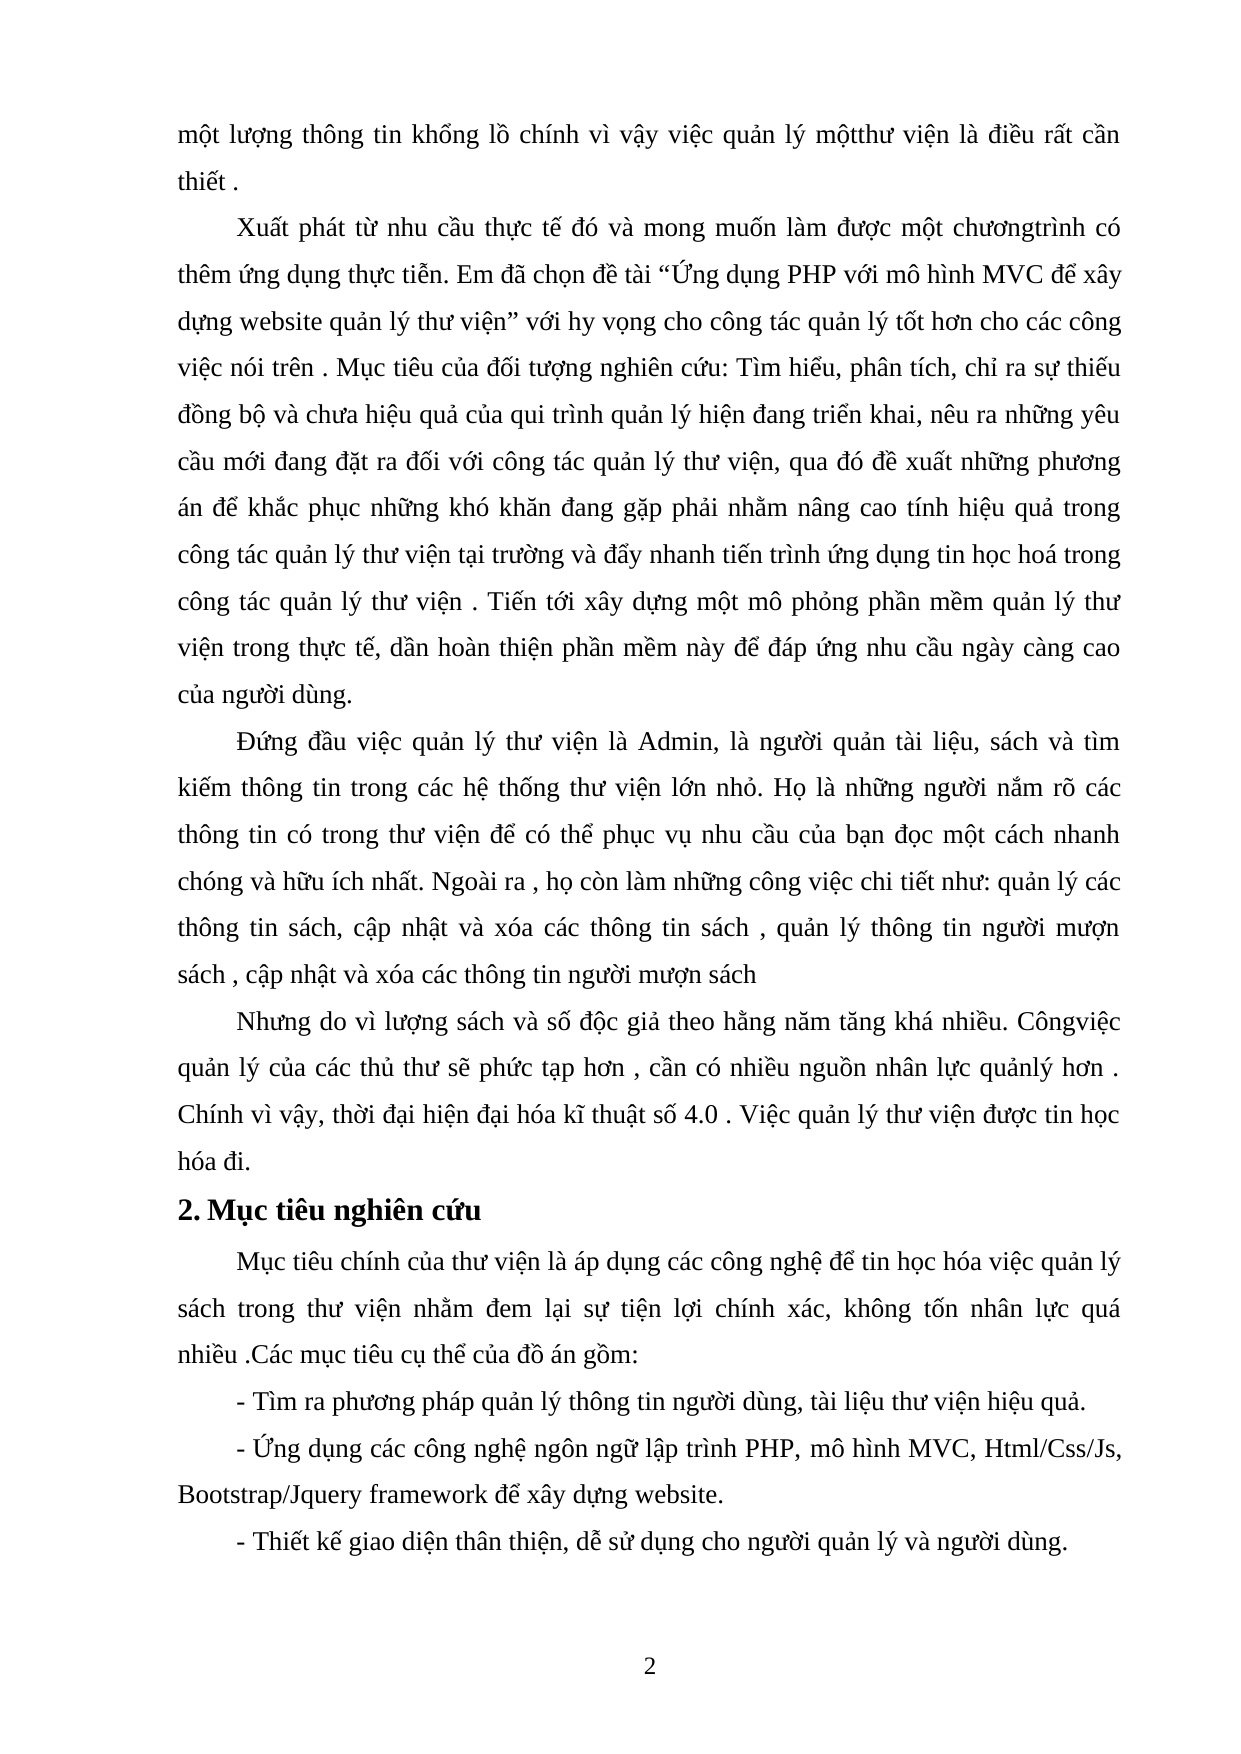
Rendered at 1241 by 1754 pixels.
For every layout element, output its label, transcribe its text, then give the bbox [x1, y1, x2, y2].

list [177, 118, 1122, 196]
list Đứng đầu việc quản lý thư viện là Admin, là người quản tài liệu, sách và tìm kiếm thông tin trong các hệ thống thư viện lớn nhỏ. Họ là những người nắm rõ các thông tin có trong thư viện để có thể phục vụ nhu cầu của bạn đọc một cách nhanh chóng và hữu ích nhất. Ngoài ra , họ còn làm những công việc chi tiết như: quản lý các thông tin sách, cập nhật và xóa các thông tin sách , quản lý thông tin người mượn sách , cập nhật và xóa các thông tin người mượn sách [177, 725, 1122, 989]
list Tìm ra phương pháp quản lý thông tin người dùng, tài liệu thư viện hiệu quả. [177, 1385, 1122, 1416]
list Xuất phát từ nhu cầu thực tế đó và mong muốn làm được một chươngtrình có thêm ứng dụng thực tiễn. Em đã chọn đề tài “Ứng dụng PHP với mô hình MVC để xây dựng website quản lý thư viện” với hy vọng cho công tác quản lý tốt hơn cho các công việc nói trên . Mục tiêu của đối tượng nghiên cứu: Tìm hiểu, phân tích, chỉ ra sự thiếu đồng bộ và chưa hiệu quả của qui trình quản lý hiện đang triển khai, nêu ra những yêu cầu mới đang đặt ra đối với công tác quản lý thư viện, qua đó đề xuất những phương án để khắc phục những khó khăn đang gặp phải nhằm nâng cao tính hiệu quả trong công tác quản lý thư viện tại trường và đẩy nhanh tiến trình ứng dụng tin học hoá trong công tác quản lý thư viện . Tiến tới xây dựng một mô phỏng phần mềm quản lý thư viện trong thực tế, dần hoàn thiện phần mềm này để đáp ứng nhu cầu ngày càng cao của người dùng. [177, 211, 1122, 709]
list Ứng dụng các công nghệ ngôn ngữ lập trình PHP, mô hình MVC, Html/Css/Js, Bootstrap/Jquery framework để xây dựng website. [177, 1432, 1122, 1510]
list Thiết kế giao diện thân thiện, dễ sử dụng cho người quản lý và người dùng. [177, 1525, 1122, 1556]
list Mục tiêu chính của thư viện là áp dụng các công nghệ để tin học hóa việc quản lý sách trong thư viện nhằm đem lại sự tiện lợi chính xác, không tốn nhân lực quá nhiều .Các mục tiêu cụ thể của đồ án gồm: [177, 1245, 1122, 1370]
list Nhưng do vì lượng sách và số độc giả theo hằng năm tăng khá nhiều. Côngviệc quản lý của các thủ thư sẽ phức tạp hơn , cần có nhiều nguồn nhân lực quảnlý hơn . Chính vì vậy, thời đại hiện đại hóa kĩ thuật số 4.0 . Việc quản lý thư viện được tin học hóa đi. [177, 1005, 1122, 1176]
list Mục tiêu nghiên cứu [177, 1191, 1122, 1227]
